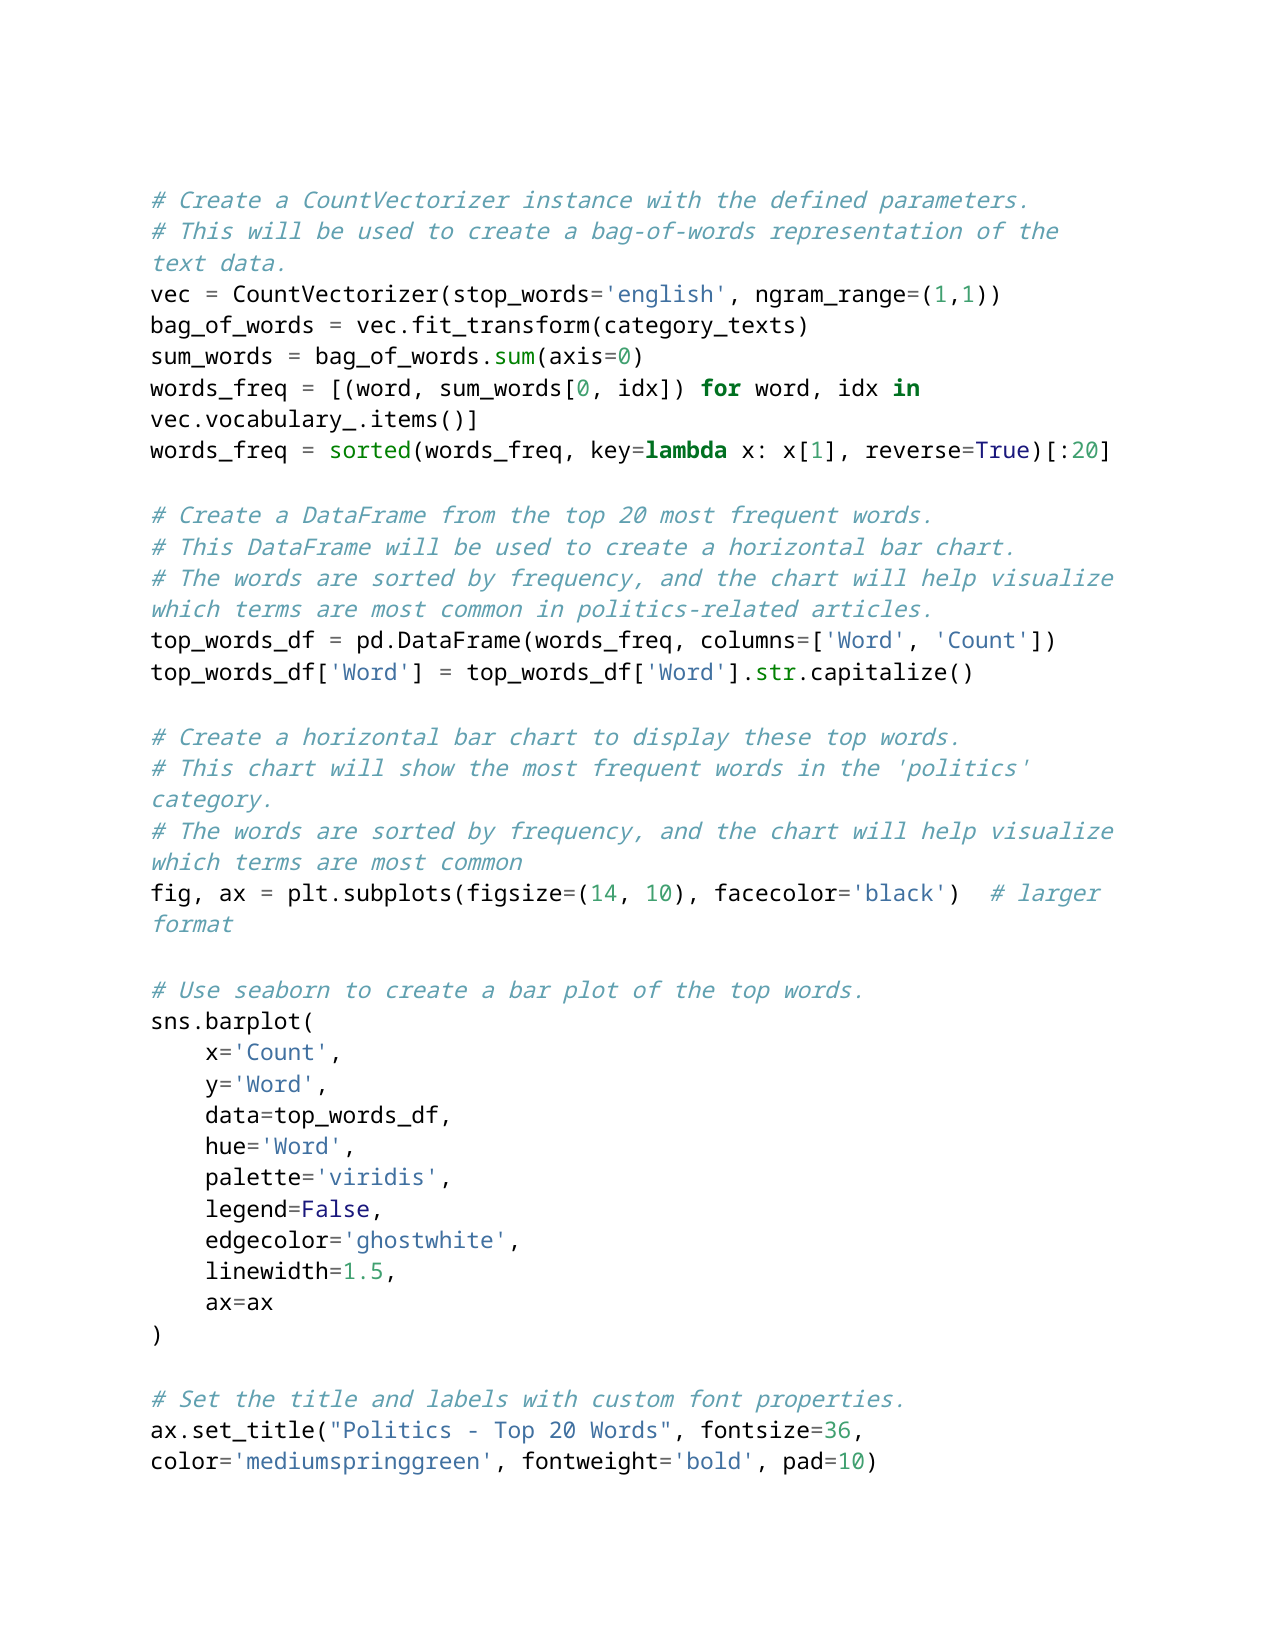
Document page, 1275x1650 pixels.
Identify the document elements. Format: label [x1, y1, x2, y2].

text [150, 150, 1125, 1477]
